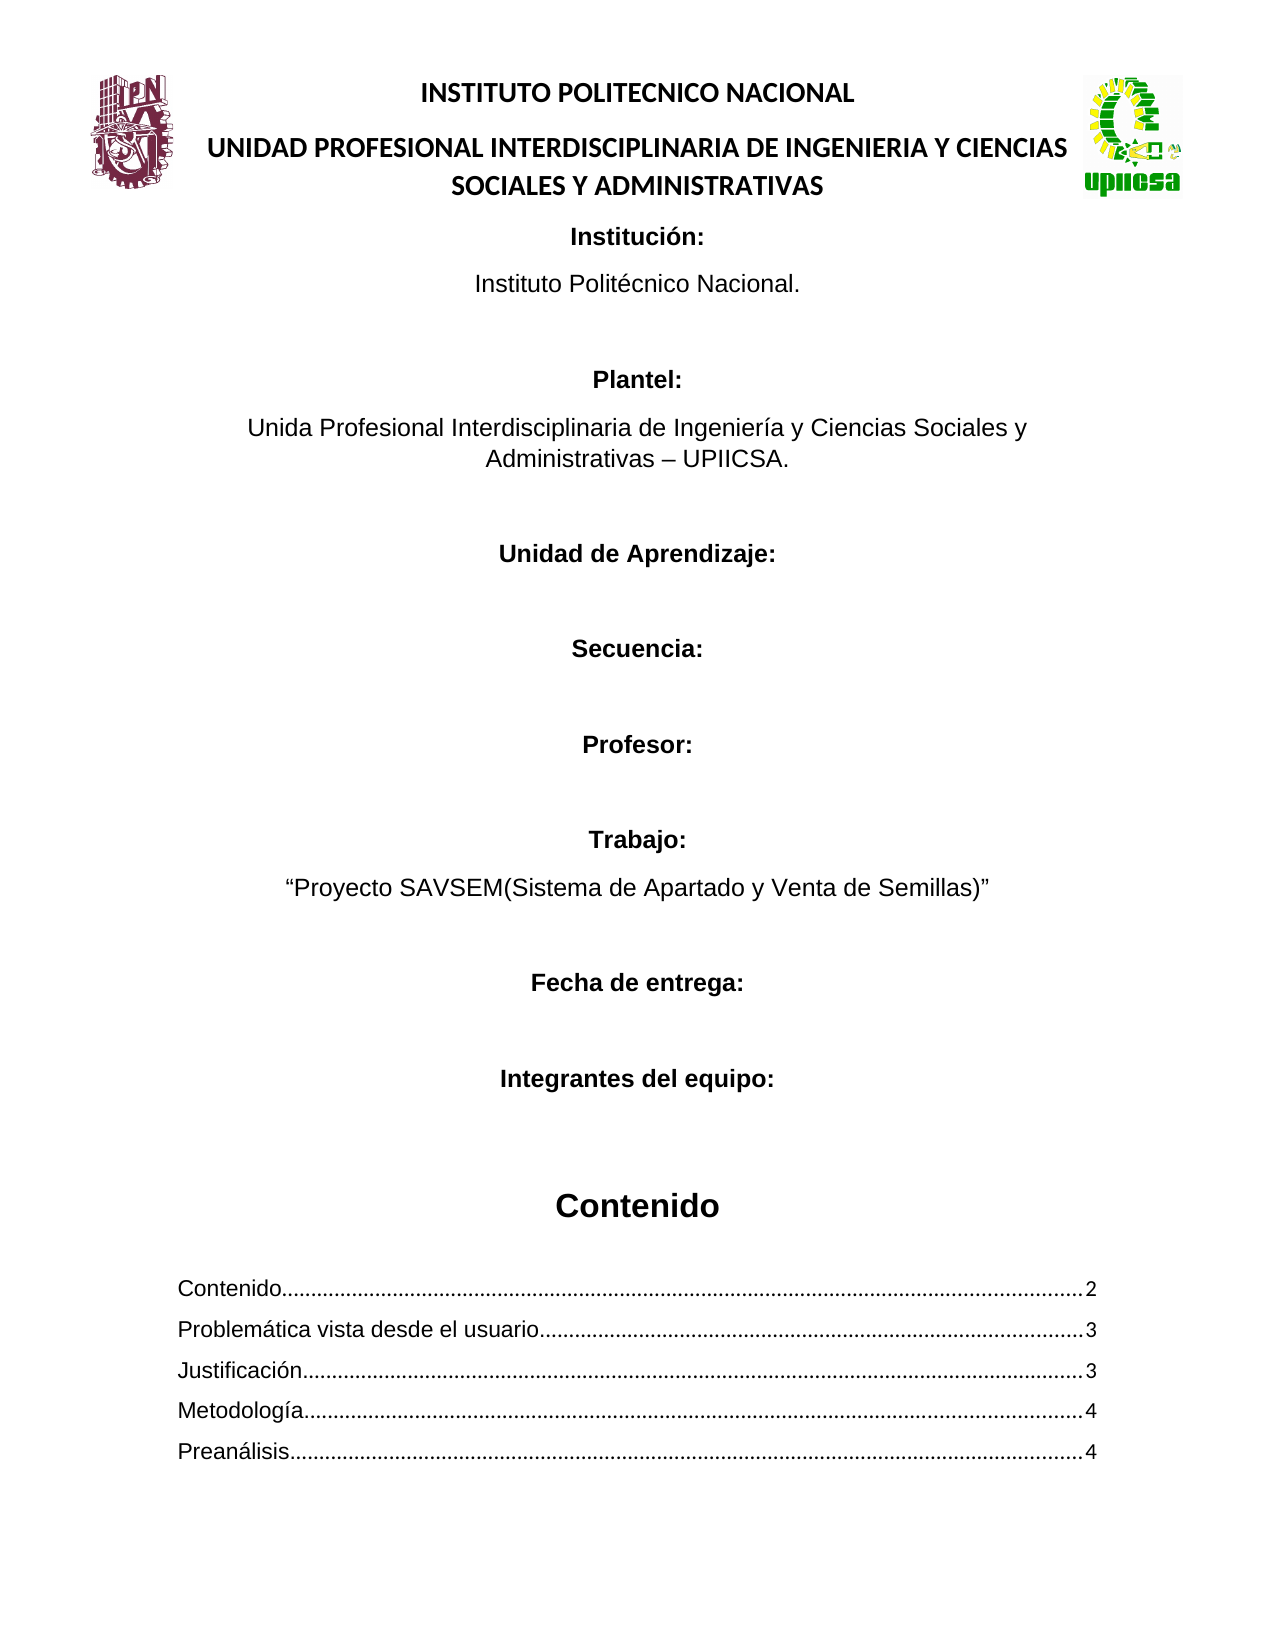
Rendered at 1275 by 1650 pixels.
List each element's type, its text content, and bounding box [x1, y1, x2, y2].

text Instituto Politécnico Nacional. [177, 269, 1098, 298]
text Unidad de Aprendizaje: [177, 539, 1098, 568]
text Problemática vista desde el usuario. 3 [177, 1315, 1098, 1343]
text Justificación. 3 [177, 1356, 1098, 1384]
picture [90, 75, 174, 189]
text Unida Profesional Interdisciplinaria de Ingeniería y Ciencias Sociales y Administrativas – UPIICSA. [177, 412, 1098, 472]
text Profesor: [177, 730, 1098, 758]
text Contenido 2 [177, 1274, 1098, 1303]
text Preanálisis. 4 [177, 1437, 1098, 1465]
text Fecha de entrega: [177, 968, 1098, 997]
text Plantel: [177, 365, 1098, 393]
picture [1082, 75, 1183, 199]
subtitle Contenido [177, 1186, 1098, 1225]
text Metodología. 4 [177, 1396, 1098, 1424]
text Secuencia: [177, 634, 1098, 663]
text Institución: [177, 222, 1098, 250]
text “Proyecto SAVSEM(Sistema de Apartado y Venta de Semillas)” [177, 873, 1098, 902]
text Trabajo: [177, 825, 1098, 854]
text Integrantes del equipo: [177, 1064, 1098, 1092]
